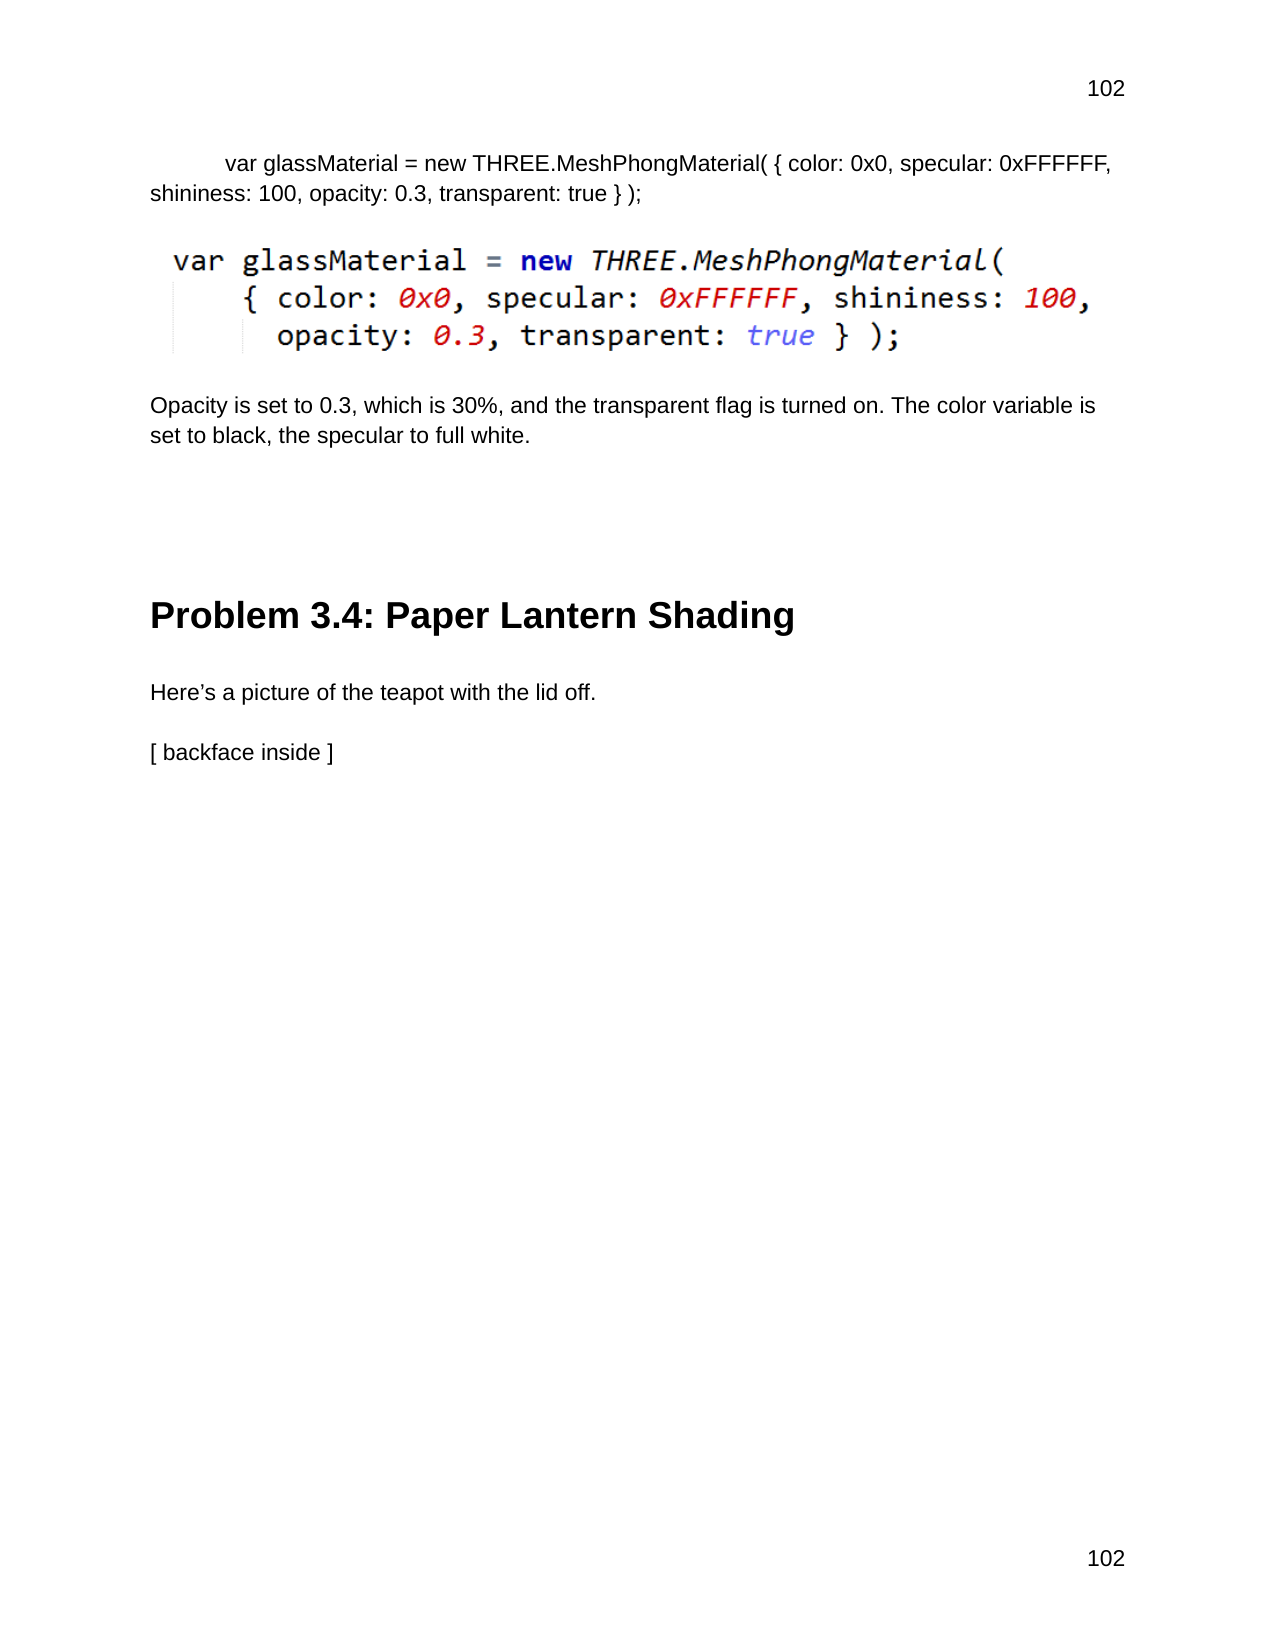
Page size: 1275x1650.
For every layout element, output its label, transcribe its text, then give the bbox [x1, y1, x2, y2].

text var glassMaterial = new THREE.MeshPhongMaterial( { color: 0x0, specular: 0xFFFFFF, shininess: 100, opacity: 0.3, transparent: true } ); [150, 150, 1125, 207]
text [ backface inside ] [150, 739, 1125, 766]
text Opacity is set to 0.3, which is 30%, and the transparent flag is turned on. The color variable is set to black, the specular to full white. [150, 392, 1125, 448]
subtitle Problem 3.4: Paper Lantern Shading [150, 593, 1125, 636]
picture [168, 240, 1097, 358]
text Here’s a picture of the teapot with the lid off. [150, 679, 1125, 705]
